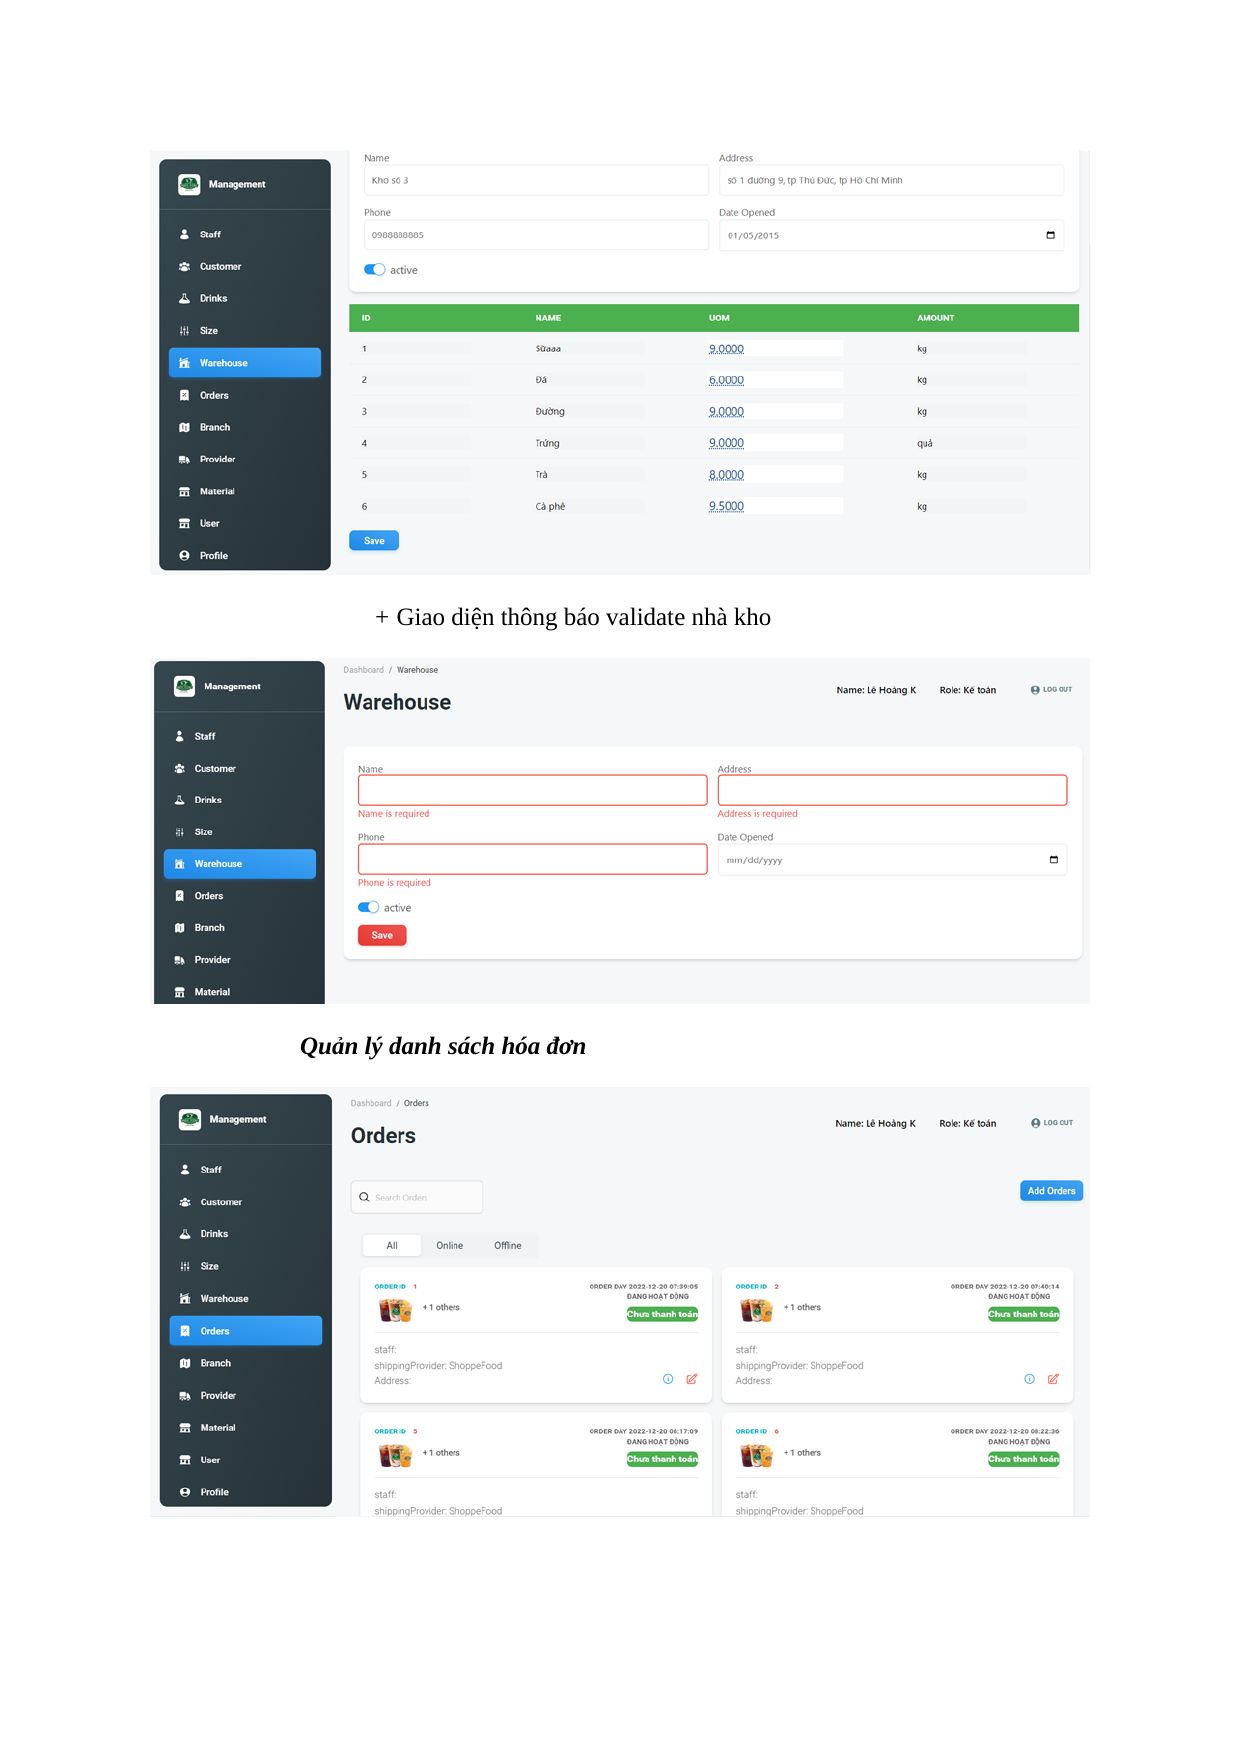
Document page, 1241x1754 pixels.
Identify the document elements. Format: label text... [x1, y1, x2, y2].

picture [150, 658, 1091, 1004]
picture [150, 1087, 1091, 1517]
text Quản lý danh sách hóa đơn [283, 1031, 1090, 1060]
picture [150, 150, 1091, 575]
text + Giao diện thông báo validate nhà kho [375, 602, 1090, 631]
